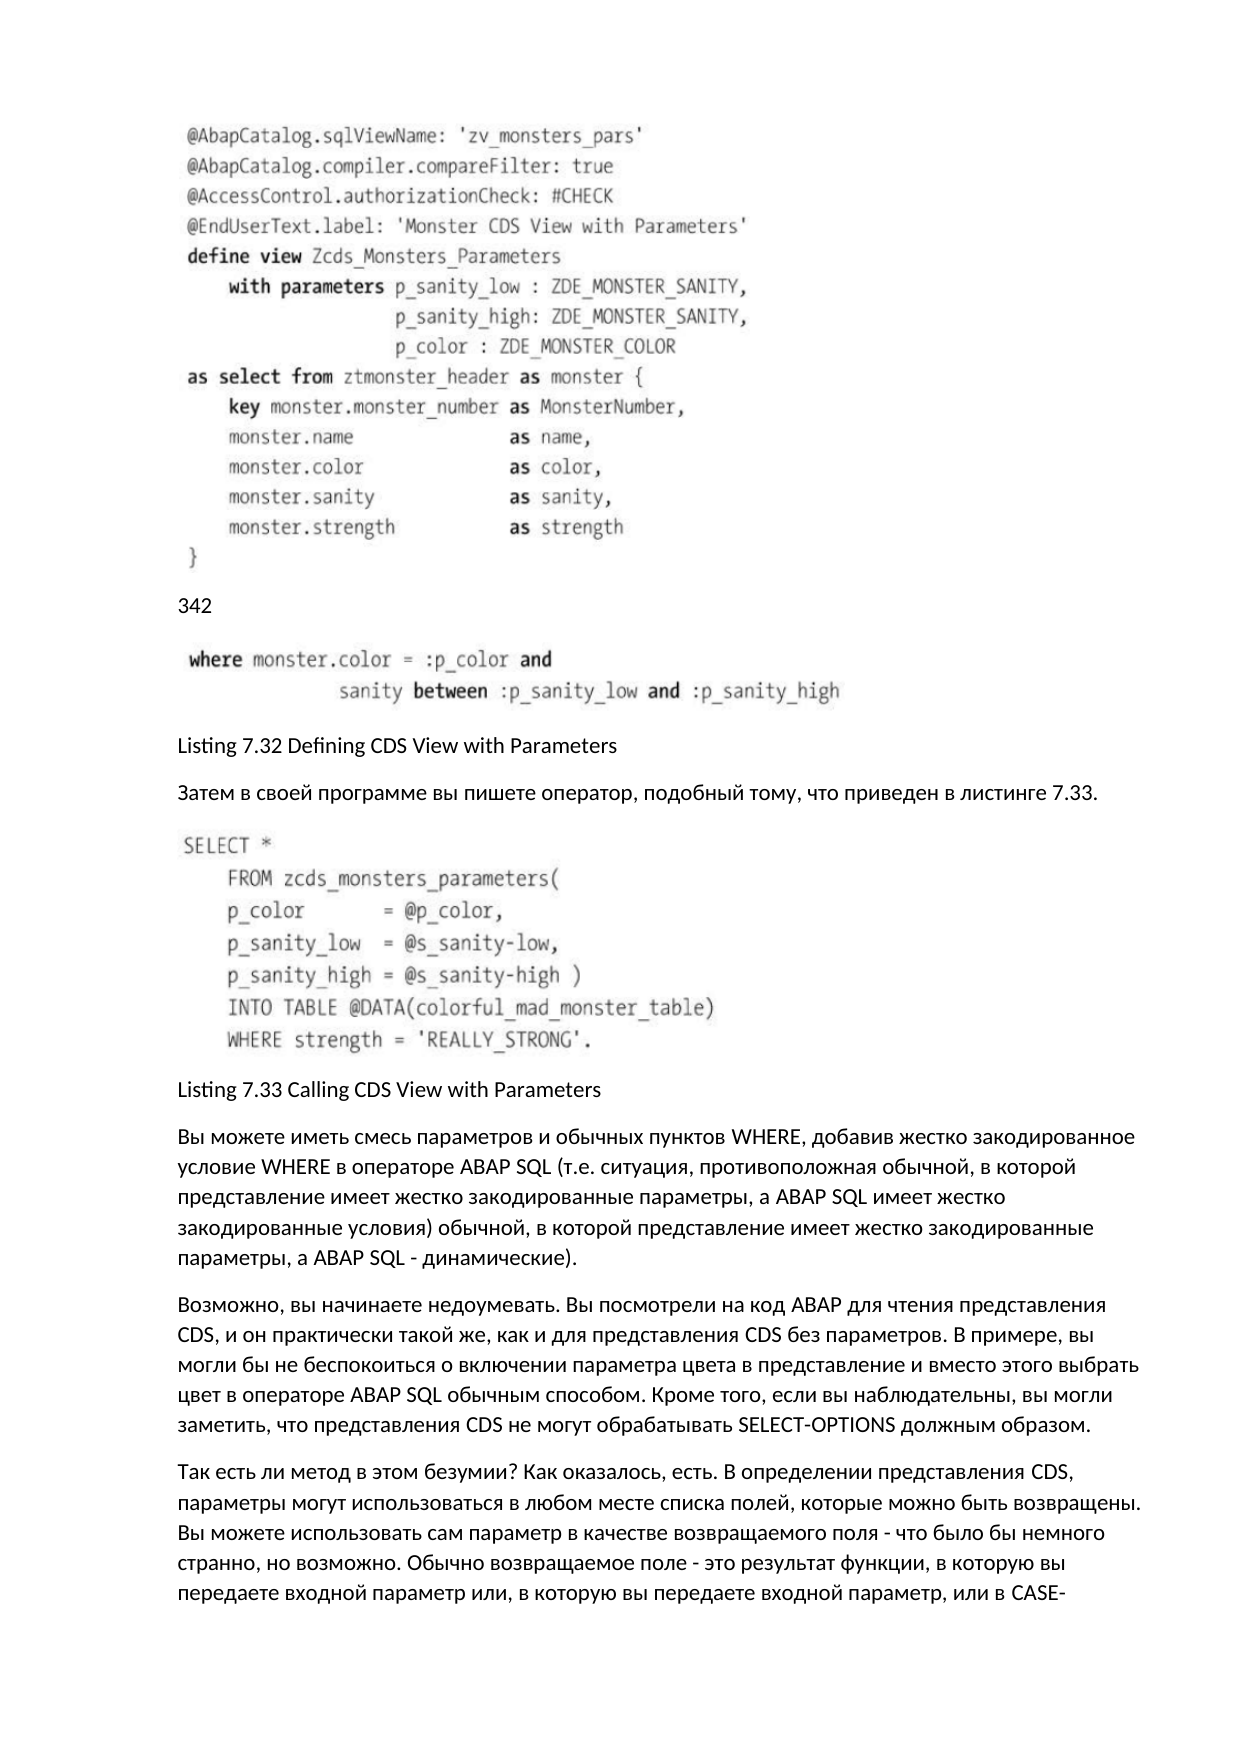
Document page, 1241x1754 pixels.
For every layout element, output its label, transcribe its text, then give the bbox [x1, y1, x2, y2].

text Listing 7.33 Calling CDS View with Parameters [177, 1075, 1152, 1103]
picture [177, 638, 849, 713]
text Возможно, вы начинаете недоумевать. Вы посмотрели на код ABAP для чтения представления CDS, и он практически такой же, как и для представления CDS без параметров. В примере, вы могли бы не беспокоиться о включении параметра цвета в представление и вместо этого выбрать цвет в операторе ABAP SQL обычным способом. Кроме того, если вы наблюдательны, вы могли заметить, что представления CDS не могут обрабатывать SELECT-OPTIONS должным образом. [177, 1290, 1152, 1439]
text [177, 1457, 1152, 1606]
text 342 [177, 591, 1152, 619]
picture [177, 824, 722, 1057]
text Listing 7.32 Defining CDS View with Parameters [177, 731, 1152, 759]
text Вы можете иметь смесь параметров и обычных пунктов WHERE, добавив жестко закодированное условие WHERE в операторе ABAP SQL (т.е. ситуация, противоположная обычной, в которой представление имеет жестко закодированные параметры, а ABAP SQL имеет жестко закодированные условия) обычной, в которой представление имеет жестко закодированные параметры, а ABAP SQL - динамические). [177, 1122, 1152, 1271]
picture [177, 118, 756, 573]
text Затем в своей программе вы пишете оператор, подобный тому, что приведен в листинге 7.33. [177, 778, 1152, 806]
